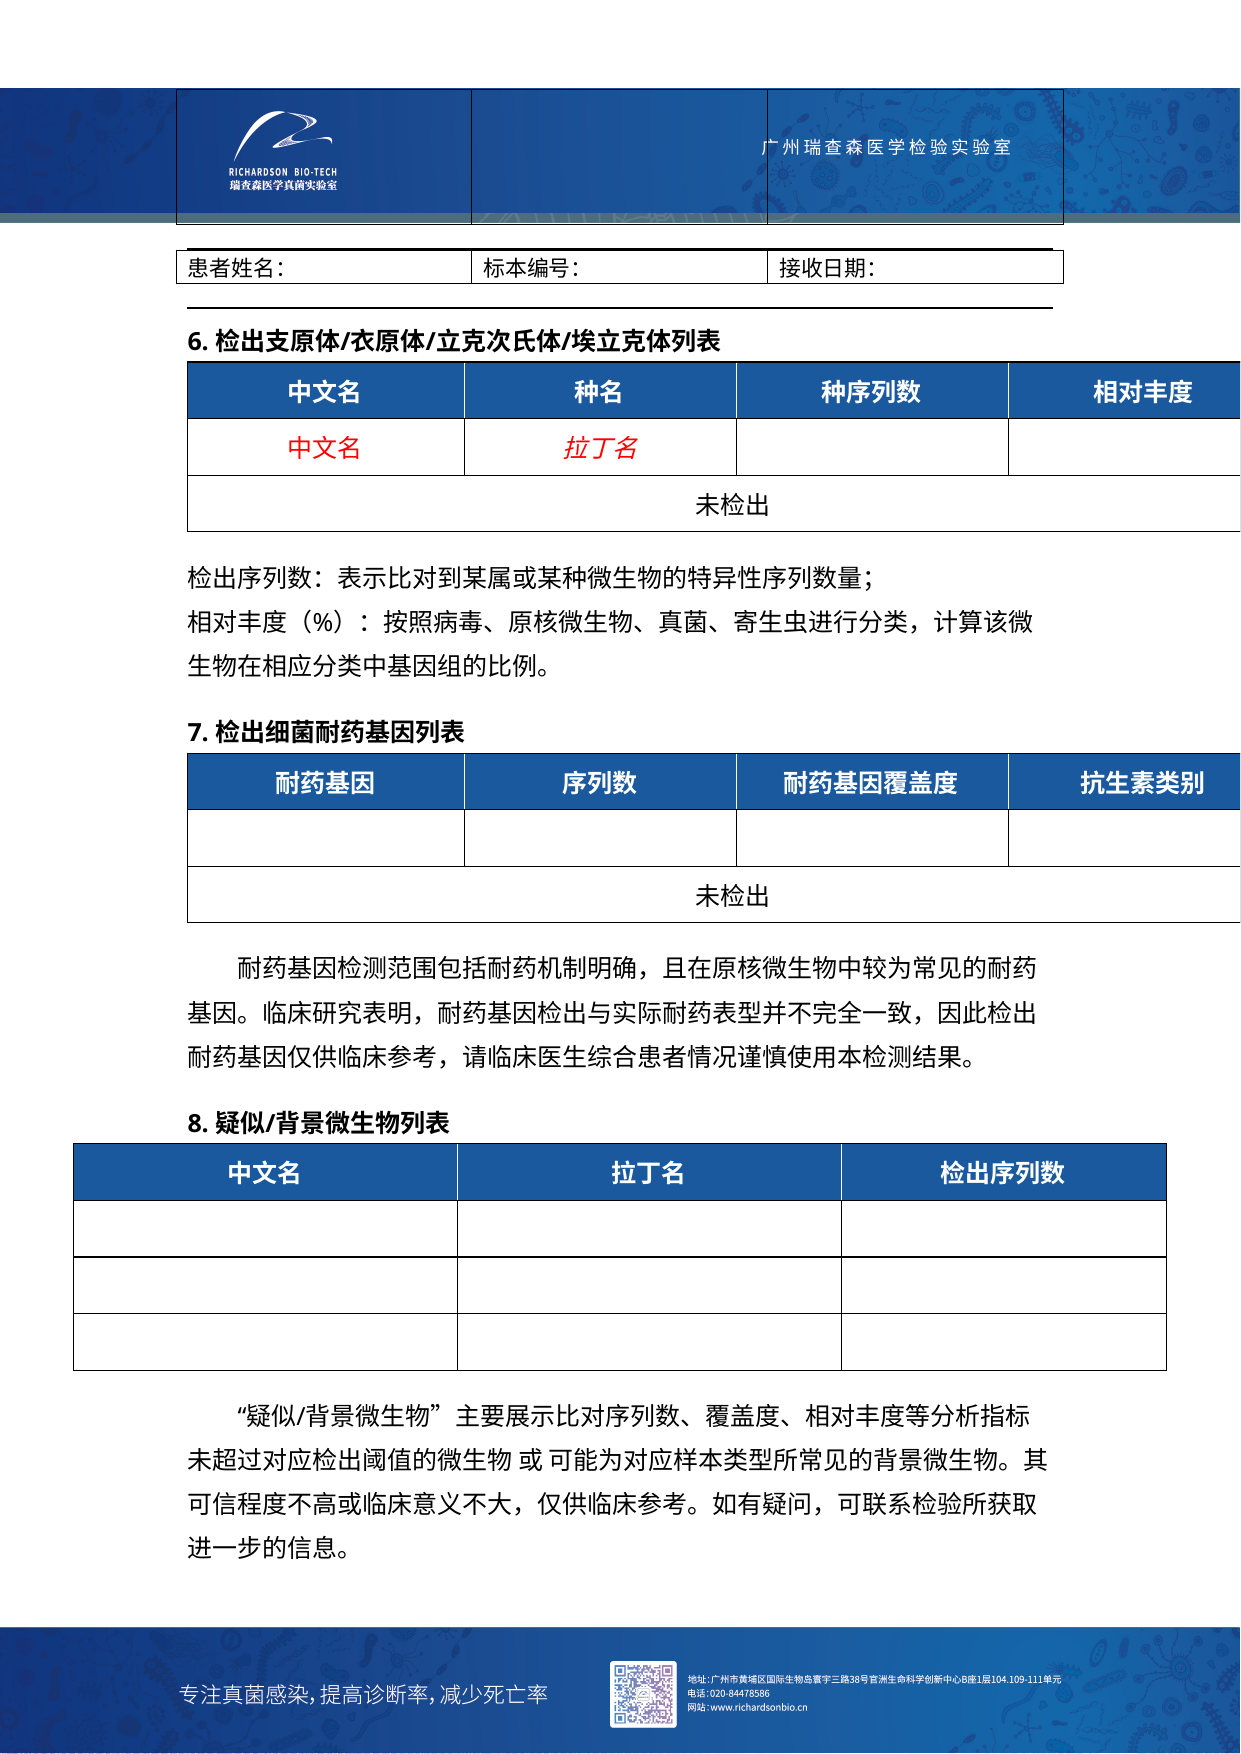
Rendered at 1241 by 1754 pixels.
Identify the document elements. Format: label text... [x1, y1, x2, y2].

table_header 耐药基因 [188, 754, 464, 809]
table_header 拉丁名 [458, 1144, 841, 1200]
table_cell [74, 1314, 457, 1369]
picture [1064, 88, 1241, 223]
table_header 种序列数 [737, 363, 1008, 418]
table_cell [74, 1258, 457, 1313]
subtitle 疑似/背景微生物列表 [187, 1099, 1053, 1143]
picture [177, 90, 471, 223]
table_header 抗生素类别 [1009, 754, 1240, 809]
table_cell [842, 1314, 1166, 1369]
table_cell [74, 1201, 457, 1256]
table_cell [1009, 419, 1240, 474]
table_header 相对丰度 [1009, 363, 1240, 418]
table_cell 拉丁名 [465, 419, 736, 474]
text 耐药基因检测范围包括耐药机制明确，且在原核微生物中较为常见的耐药基因。临床研究表明，耐药基因检出与实际耐药表型并不完全一致，因此检出耐药基因仅供临床参考，请临床医生综合患者情况谨慎使用本检测结果。 [187, 945, 1053, 1077]
table_cell [737, 810, 1008, 866]
table_cell [458, 1314, 841, 1369]
table_cell 中文名 [188, 419, 464, 474]
text 检出序列数：表示比对到某属或某种微生物的特异性序列数量； [187, 554, 1053, 598]
picture [0, 1627, 1240, 1754]
picture [472, 90, 767, 223]
table_cell [188, 810, 464, 866]
picture [768, 90, 1063, 223]
table_header 中文名 [188, 363, 464, 418]
table_header 耐药基因覆盖度 [737, 754, 1008, 809]
table_cell [737, 419, 1008, 474]
text 相对丰度（%）：按照病毒、原核微生物、真菌、寄生虫进行分类，计算该微生物在相应分类中基因组的比例。 [187, 598, 1053, 686]
table_cell [1009, 810, 1240, 866]
table_header 中文名 [74, 1144, 457, 1200]
table_cell [842, 1258, 1166, 1313]
text “疑似/背景微生物”主要展示比对序列数、覆盖度、相对丰度等分析指标未超过对应检出阈值的微生物 或 可能为对应样本类型所常见的背景微生物。其可信程度不高或临床意义不大，仅供临床参考。如有疑问，可联系检验所获取进一步的信息。 [187, 1393, 1053, 1569]
table_header 检出序列数 [842, 1144, 1166, 1200]
table_cell 未检出 [188, 476, 1240, 531]
table_cell 未检出 [188, 867, 1240, 922]
table_header 种名 [465, 363, 736, 418]
table_cell [465, 810, 736, 866]
table_cell [458, 1258, 841, 1313]
table_cell [458, 1201, 841, 1256]
table_header 序列数 [465, 754, 736, 809]
picture [0, 88, 176, 223]
table_cell [842, 1201, 1166, 1256]
subtitle 检出细菌耐药基因列表 [187, 708, 1053, 752]
subtitle 检出支原体/衣原体/立克次氏体/埃立克体列表 [187, 317, 1053, 361]
